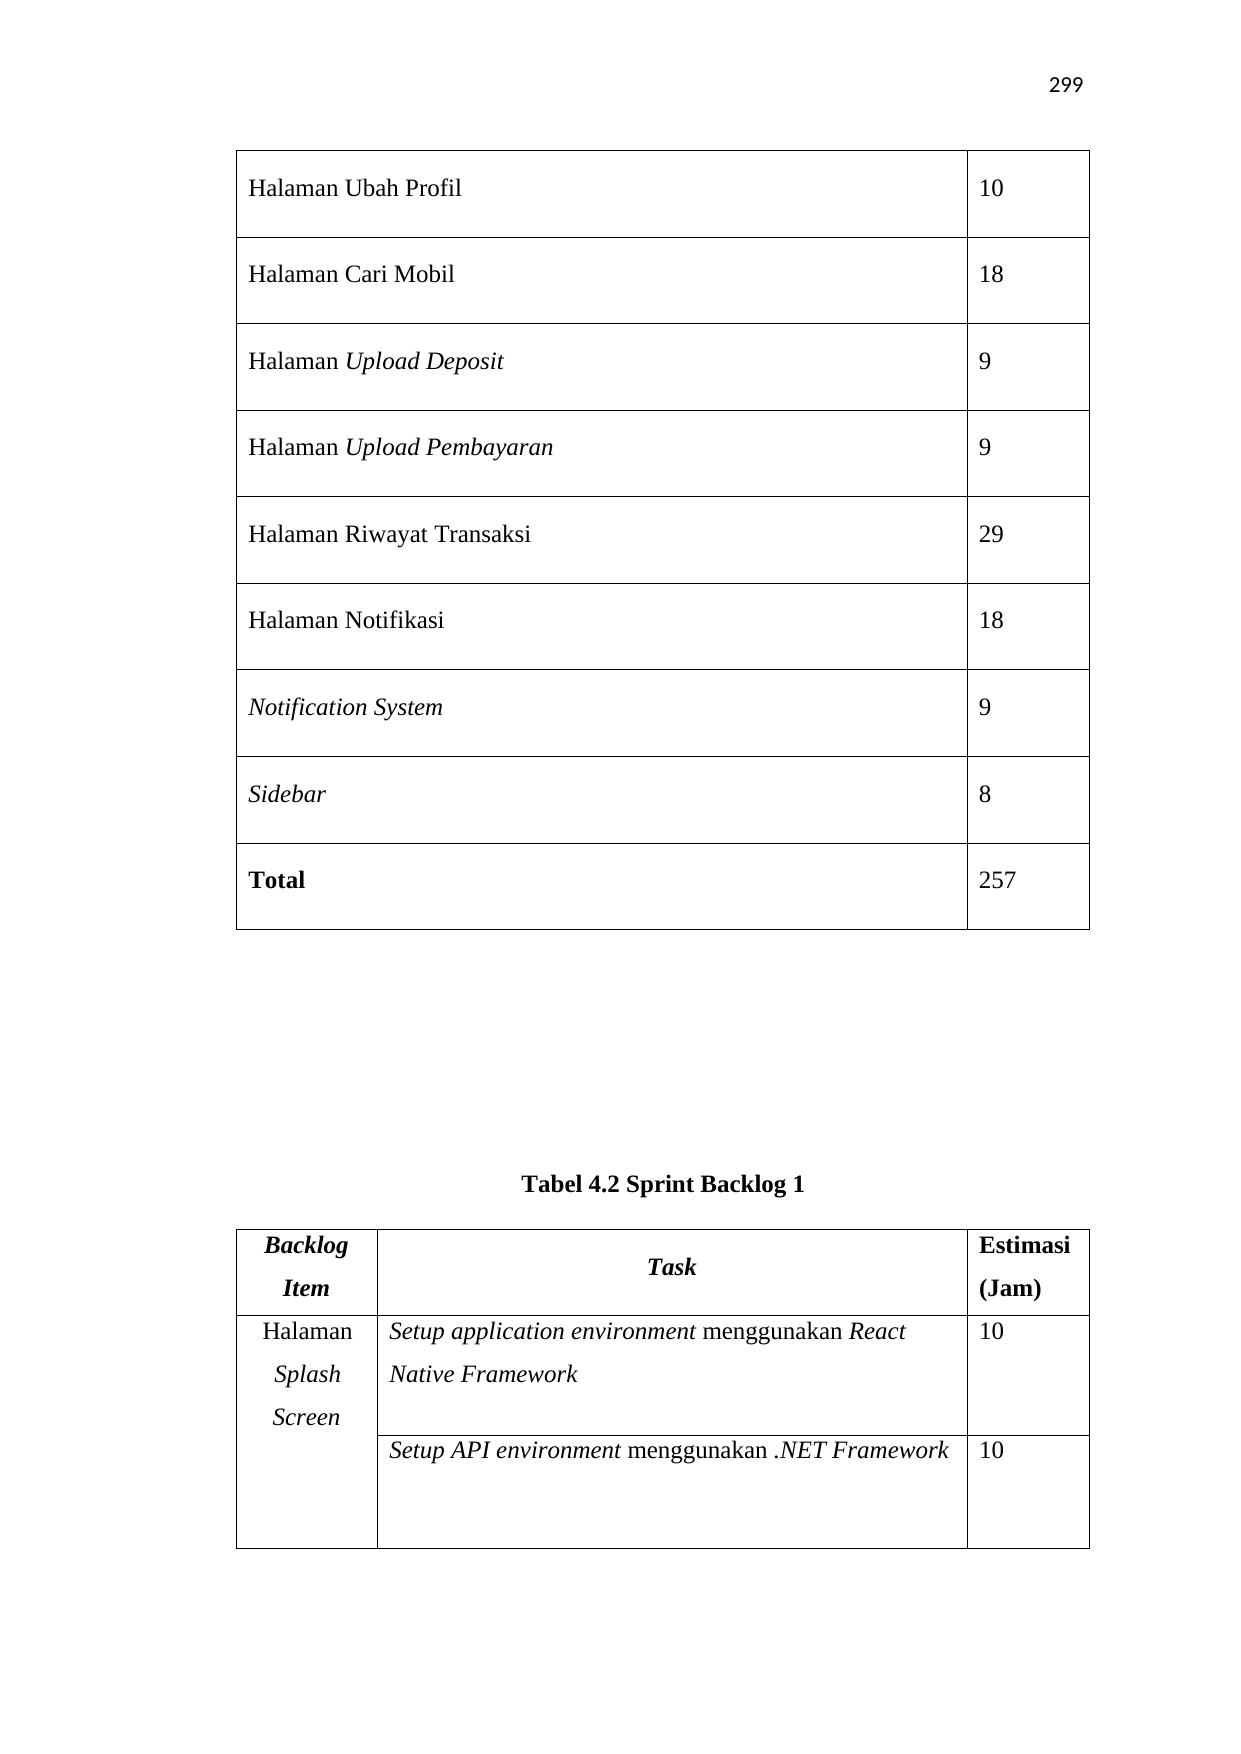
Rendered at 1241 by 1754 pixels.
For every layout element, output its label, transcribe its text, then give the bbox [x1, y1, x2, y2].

table_cell 18 [968, 238, 1089, 323]
table_cell 18 [968, 584, 1089, 669]
table_cell Halaman Upload Deposit [237, 324, 967, 410]
table_cell 10 [968, 151, 1089, 237]
table_header Estimasi (Jam) [968, 1230, 1089, 1315]
table_cell 29 [968, 497, 1089, 583]
table_cell 10 [968, 1436, 1089, 1548]
table_cell Halaman Riwayat Transaksi [237, 497, 967, 583]
table_cell Halaman Cari Mobil [237, 238, 967, 323]
table_cell Halaman Ubah Profil [237, 151, 967, 237]
table_cell 9 [968, 324, 1089, 410]
table_cell 9 [968, 411, 1089, 496]
table_cell 257 [968, 844, 1089, 929]
table_cell Total [237, 844, 967, 929]
table_cell Halaman Splash Screen [237, 1316, 377, 1548]
table_cell Halaman Notifikasi [237, 584, 967, 669]
table_cell 9 [968, 670, 1089, 756]
table_header Backlog Item [237, 1230, 377, 1315]
table_cell Setup application environment menggunakan React Native Framework [378, 1316, 967, 1434]
table_cell Notification System [237, 670, 967, 756]
table_cell Setup API environment menggunakan .NET Framework [378, 1436, 967, 1548]
table_cell 10 [968, 1316, 1089, 1434]
table_header Task [378, 1230, 967, 1315]
text Tabel 4.2 Sprint Backlog 1 [236, 1169, 1090, 1198]
table_cell Halaman Upload Pembayaran [237, 411, 967, 496]
table_cell Sidebar [237, 757, 967, 842]
table_cell 8 [968, 757, 1089, 842]
